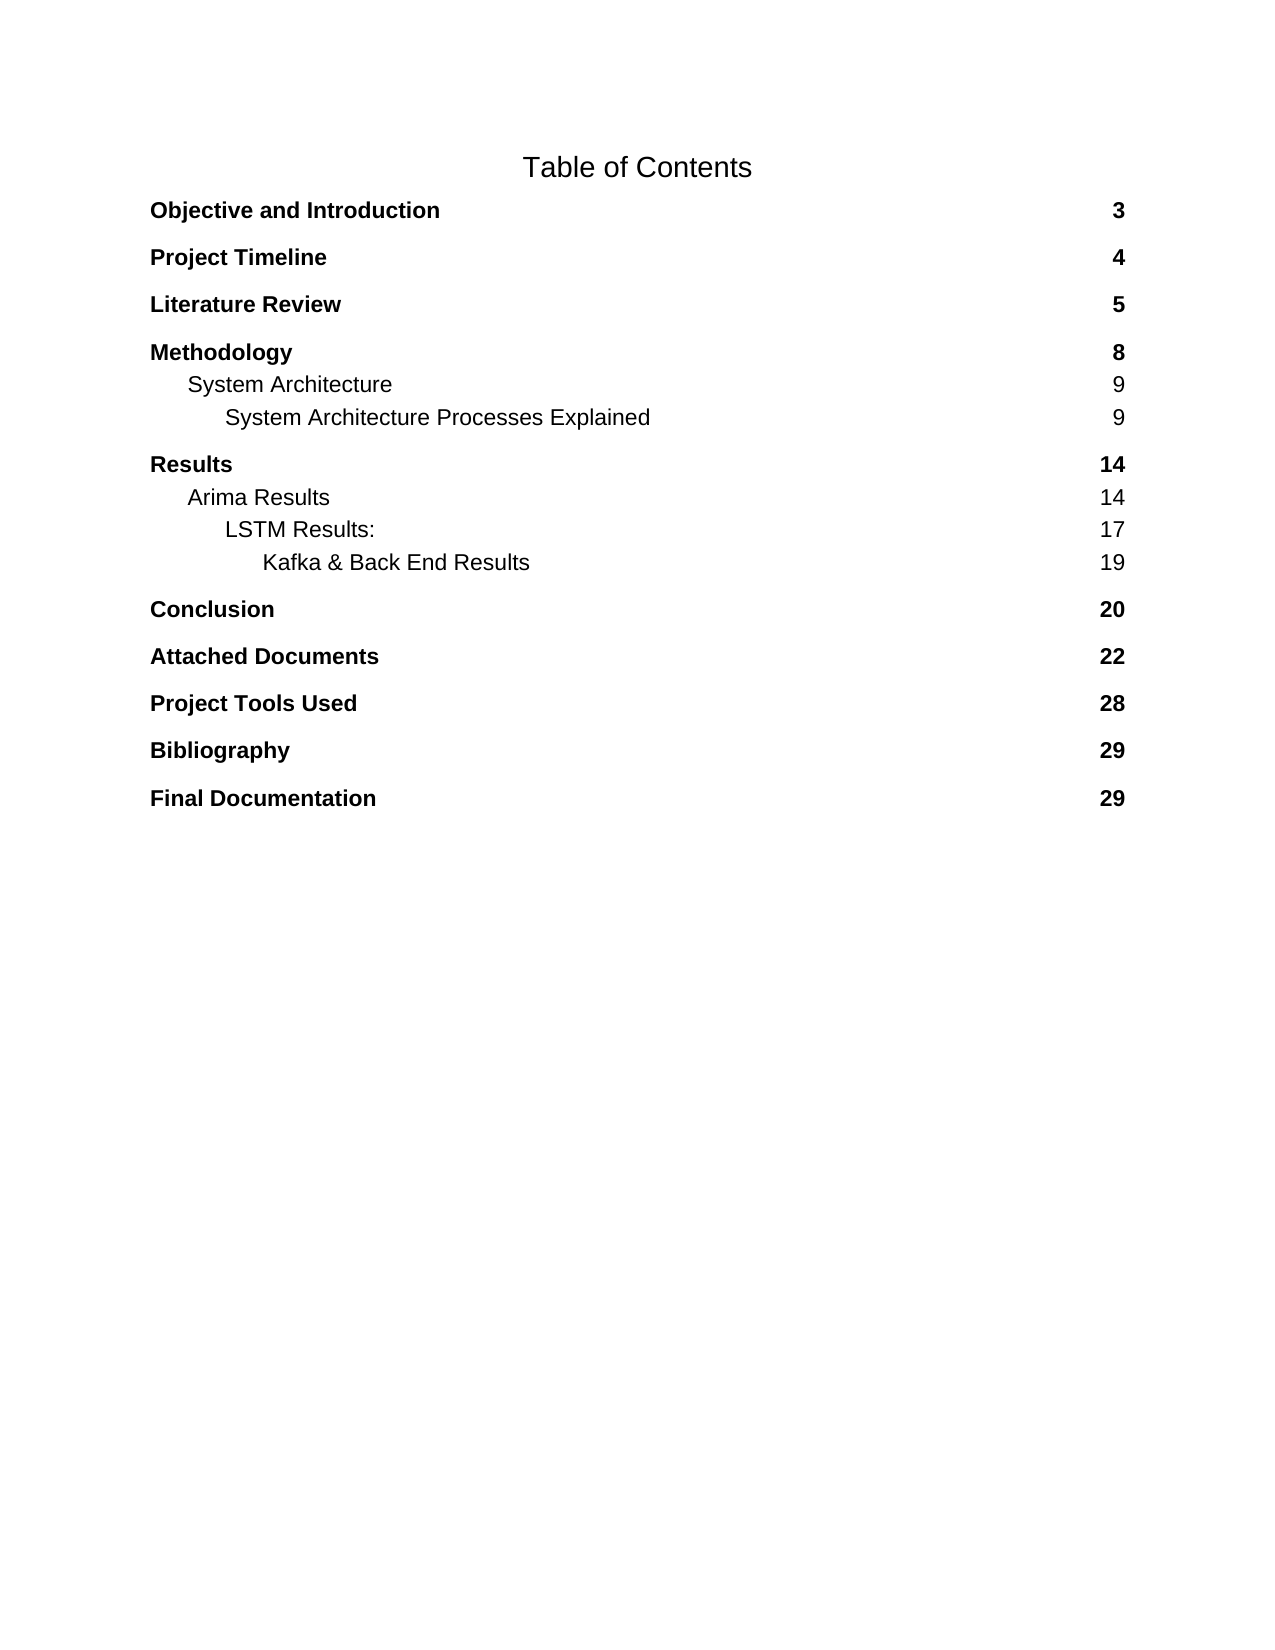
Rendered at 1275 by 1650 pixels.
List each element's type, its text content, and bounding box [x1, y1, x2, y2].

text Table of Contents [150, 150, 1125, 183]
